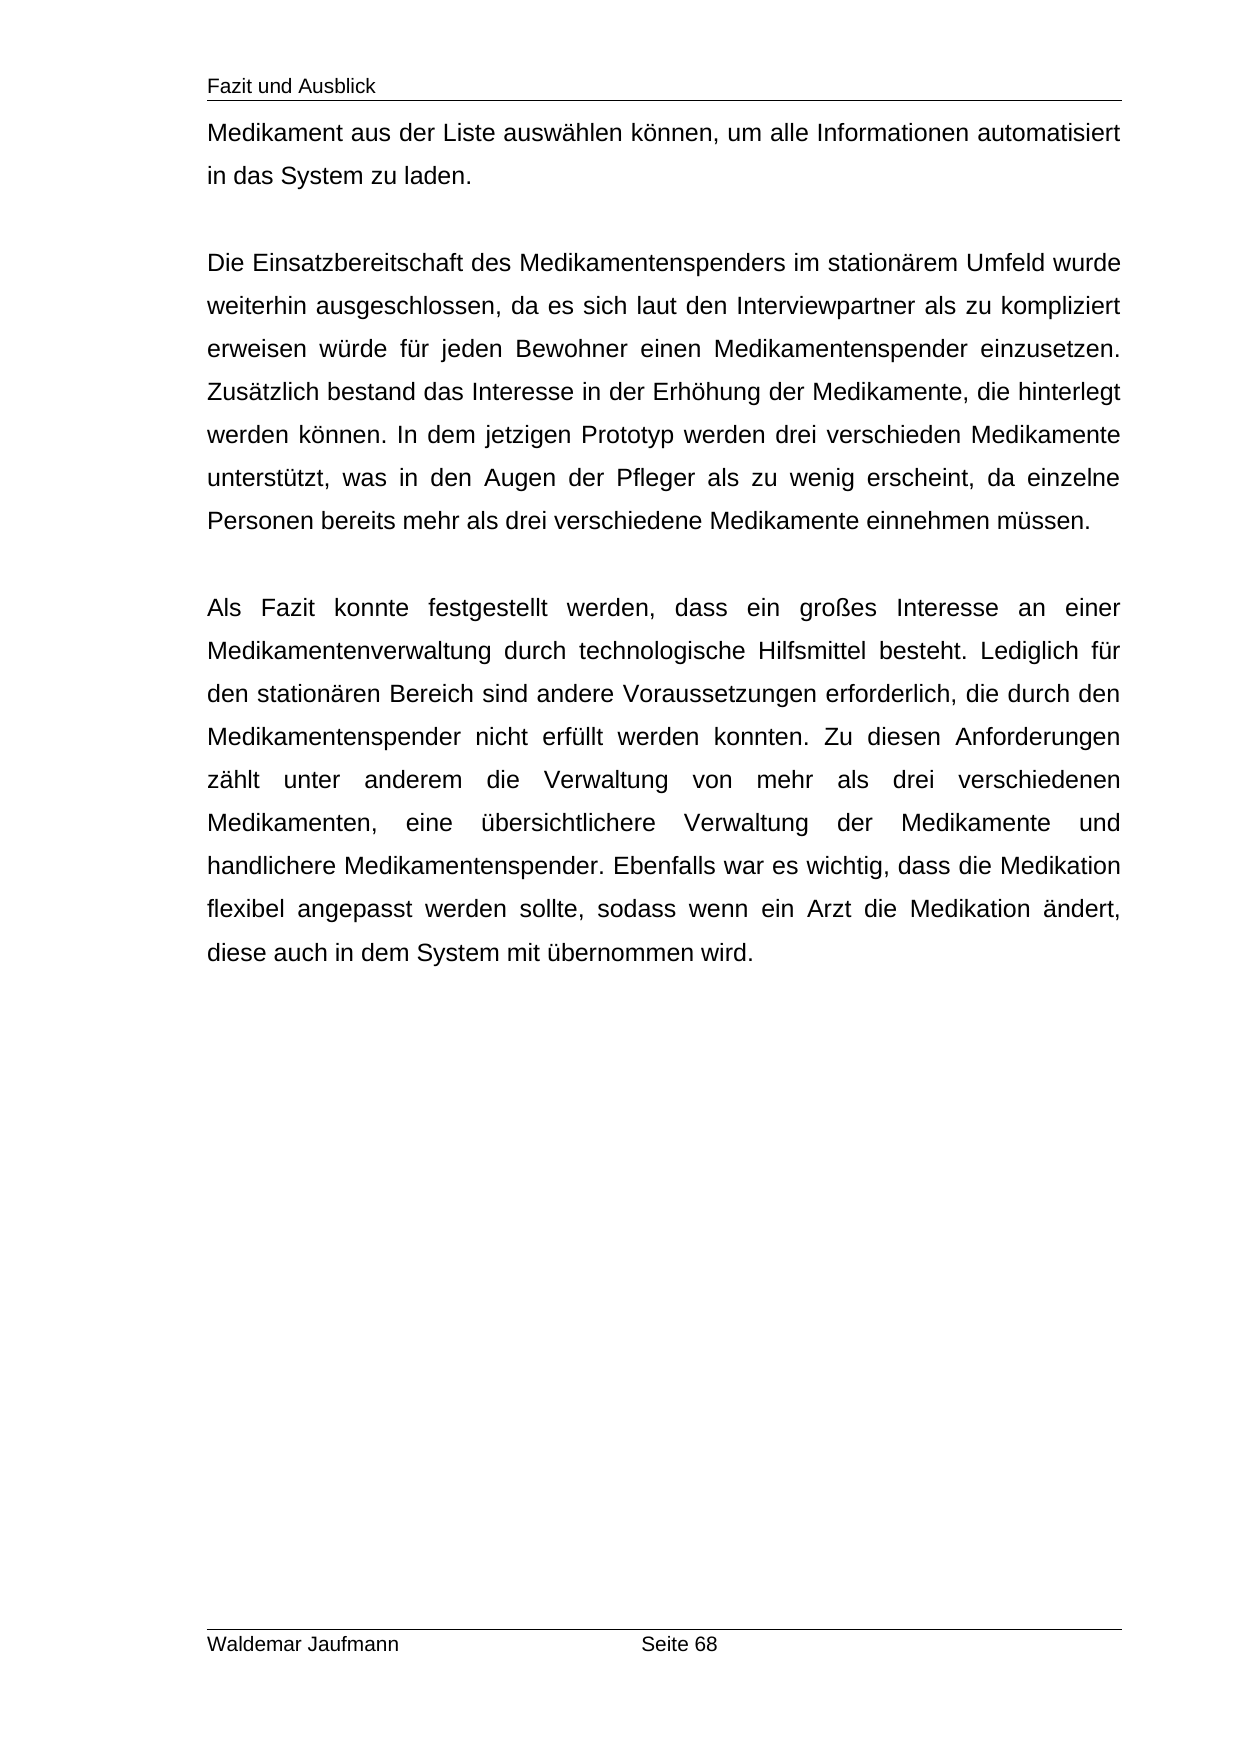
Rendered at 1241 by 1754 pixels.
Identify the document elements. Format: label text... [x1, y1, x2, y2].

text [207, 118, 1122, 190]
text Die Einsatzbereitschaft des Medikamentenspenders im stationärem Umfeld wurde weiterhin ausgeschlossen, da es sich laut den Interviewpartner als zu kompliziert erweisen würde für jeden Bewohner einen Medikamentenspender einzusetzen. Zusätzlich bestand das Interesse in der Erhöhung der Medikamente, die hinterlegt werden können. In dem jetzigen Prototyp werden drei verschieden Medikamente unterstützt, was in den Augen der Pfleger als zu wenig erscheint, da einzelne Personen bereits mehr als drei verschiedene Medikamente einnehmen müssen. [207, 247, 1122, 535]
text Als Fazit konnte festgestellt werden, dass ein großes Interesse an einer Medikamentenverwaltung durch technologische Hilfsmittel besteht. Lediglich für den stationären Bereich sind andere Voraussetzungen erforderlich, die durch den Medikamentenspender nicht erfüllt werden konnten. Zu diesen Anforderungen zählt unter anderem die Verwaltung von mehr als drei verschiedenen Medikamenten, eine übersichtlichere Verwaltung der Medikamente und handlichere Medikamentenspender. Ebenfalls war es wichtig, dass die Medikation flexibel angepasst werden sollte, sodass wenn ein Arzt die Medikation ändert, diese auch in dem System mit übernommen wird. [207, 592, 1122, 966]
